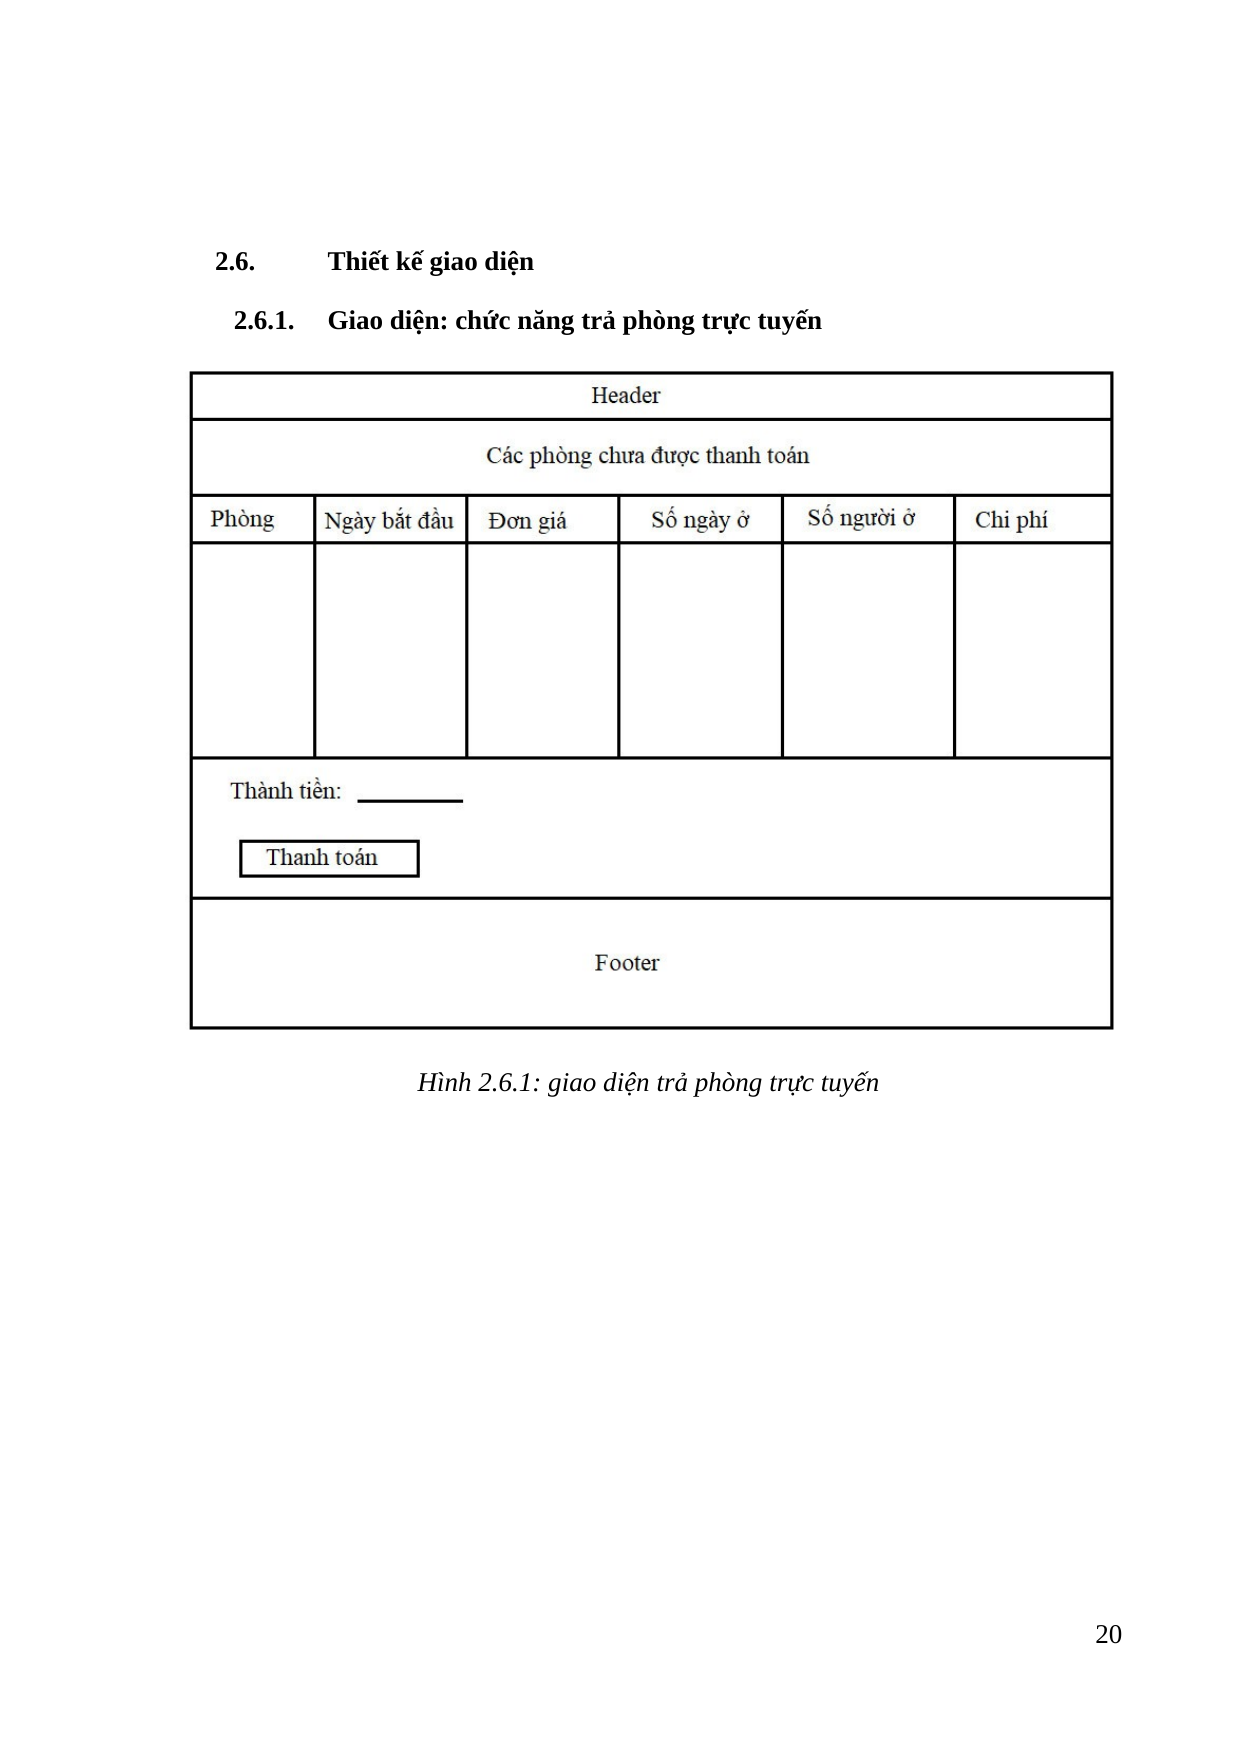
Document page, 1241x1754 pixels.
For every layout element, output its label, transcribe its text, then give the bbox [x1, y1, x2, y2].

picture [177, 363, 1123, 1038]
text Hình 2.6.1: giao diện trả phòng trực tuyến [177, 1066, 1122, 1097]
subtitle Giao diện: chức năng trả phòng trực tuyến [233, 304, 1122, 335]
subtitle Thiết kế giao diện [215, 245, 1122, 276]
